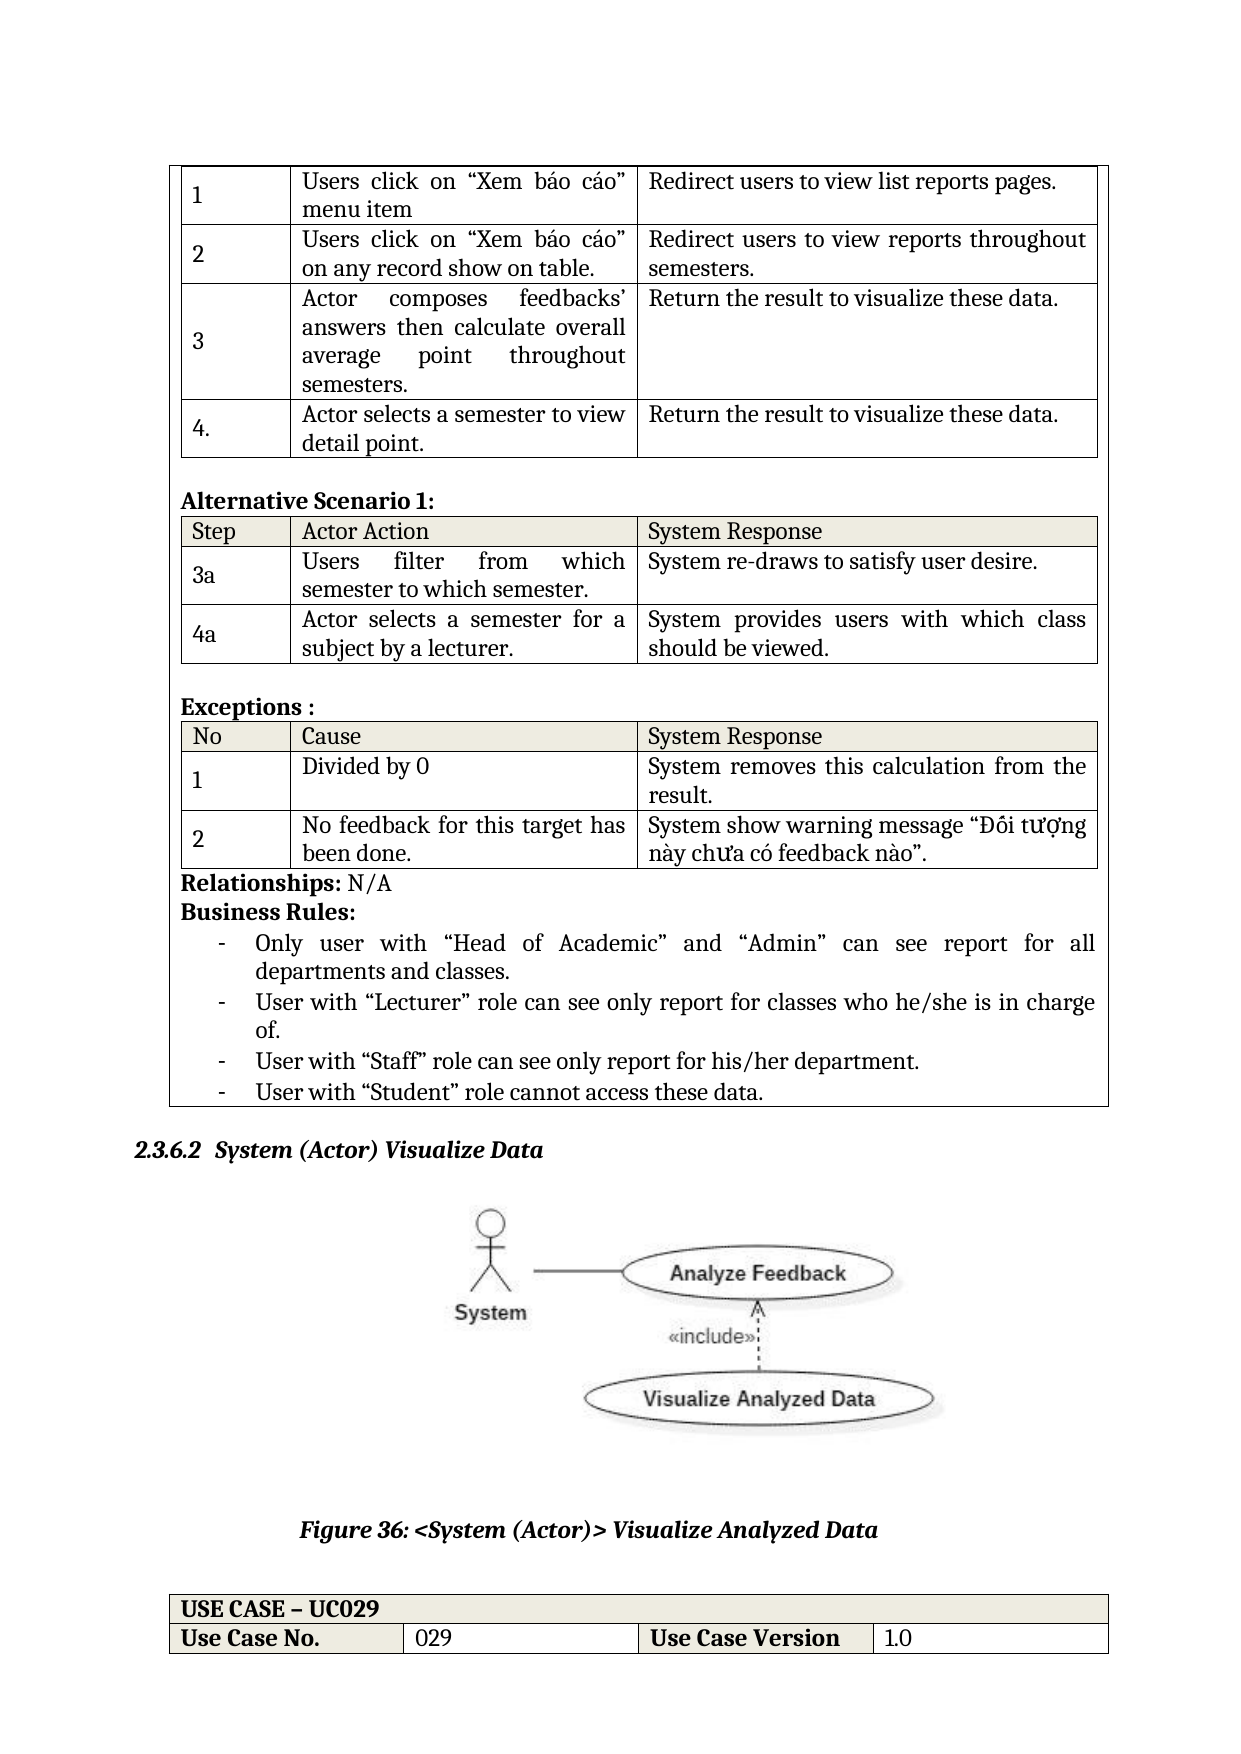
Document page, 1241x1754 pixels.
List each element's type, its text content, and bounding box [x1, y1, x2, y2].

list System (Actor) Visualize Data [134, 1136, 1171, 1165]
table_header USE CASE – UC029 [170, 1595, 1108, 1623]
picture [432, 1193, 995, 1488]
table_cell Use Case Version [639, 1624, 873, 1653]
table_cell Use Case No. [170, 1624, 403, 1653]
text Figure 36: <System (Actor)> Visualize Analyzed Data [106, 1516, 1071, 1545]
table_cell 1.0 [874, 1624, 1108, 1653]
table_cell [170, 166, 1108, 1106]
table_cell 029 [404, 1624, 638, 1653]
